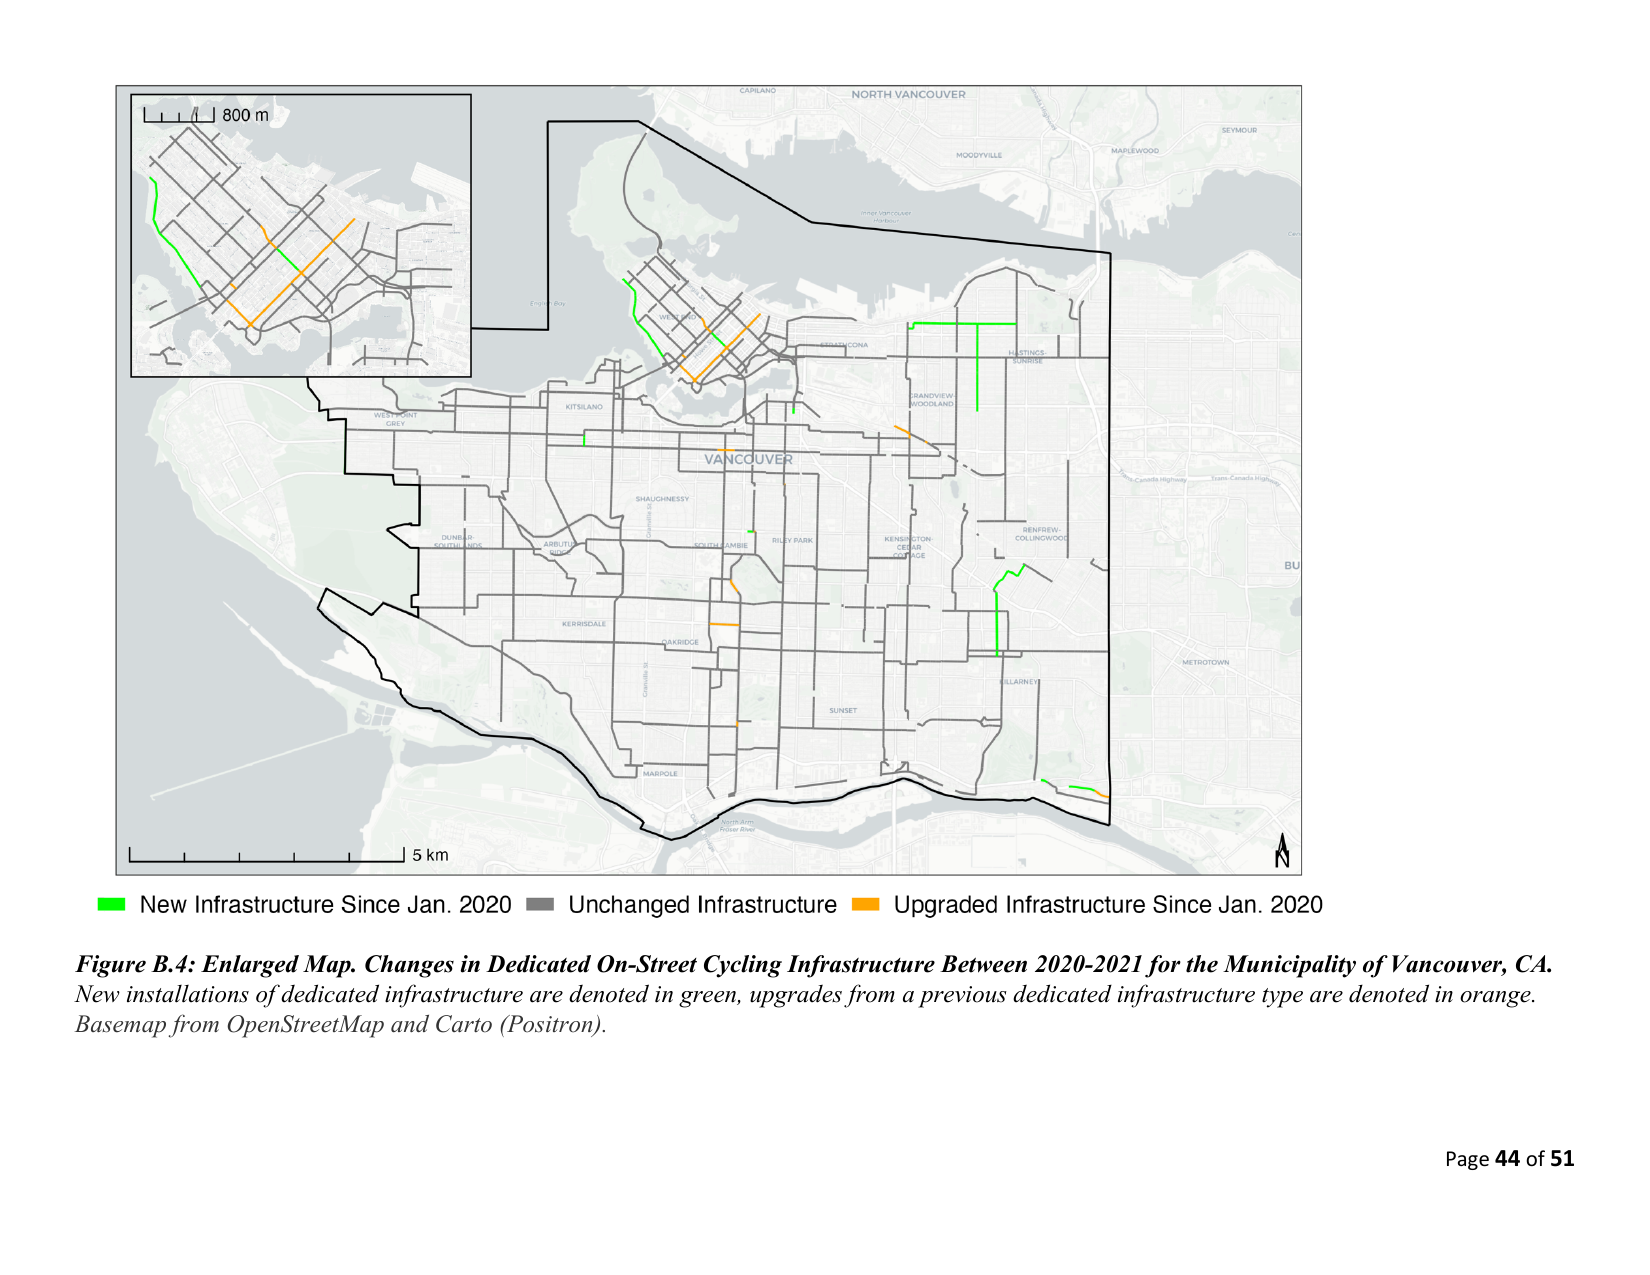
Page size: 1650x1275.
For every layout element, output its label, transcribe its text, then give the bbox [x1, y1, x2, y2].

picture [75, 75, 1357, 932]
text Figure B.4: Enlarged Map. Changes in Dedicated On-Street Cycling Infrastructure Between 2020-2021 for the Municipality of Vancouver, CA. New installations of dedicated infrastructure are denoted in green, upgrades from a previous dedicated infrastructure type are denoted in orange. Basemap from OpenStreetMap and Carto (Positron). [75, 951, 1575, 1038]
